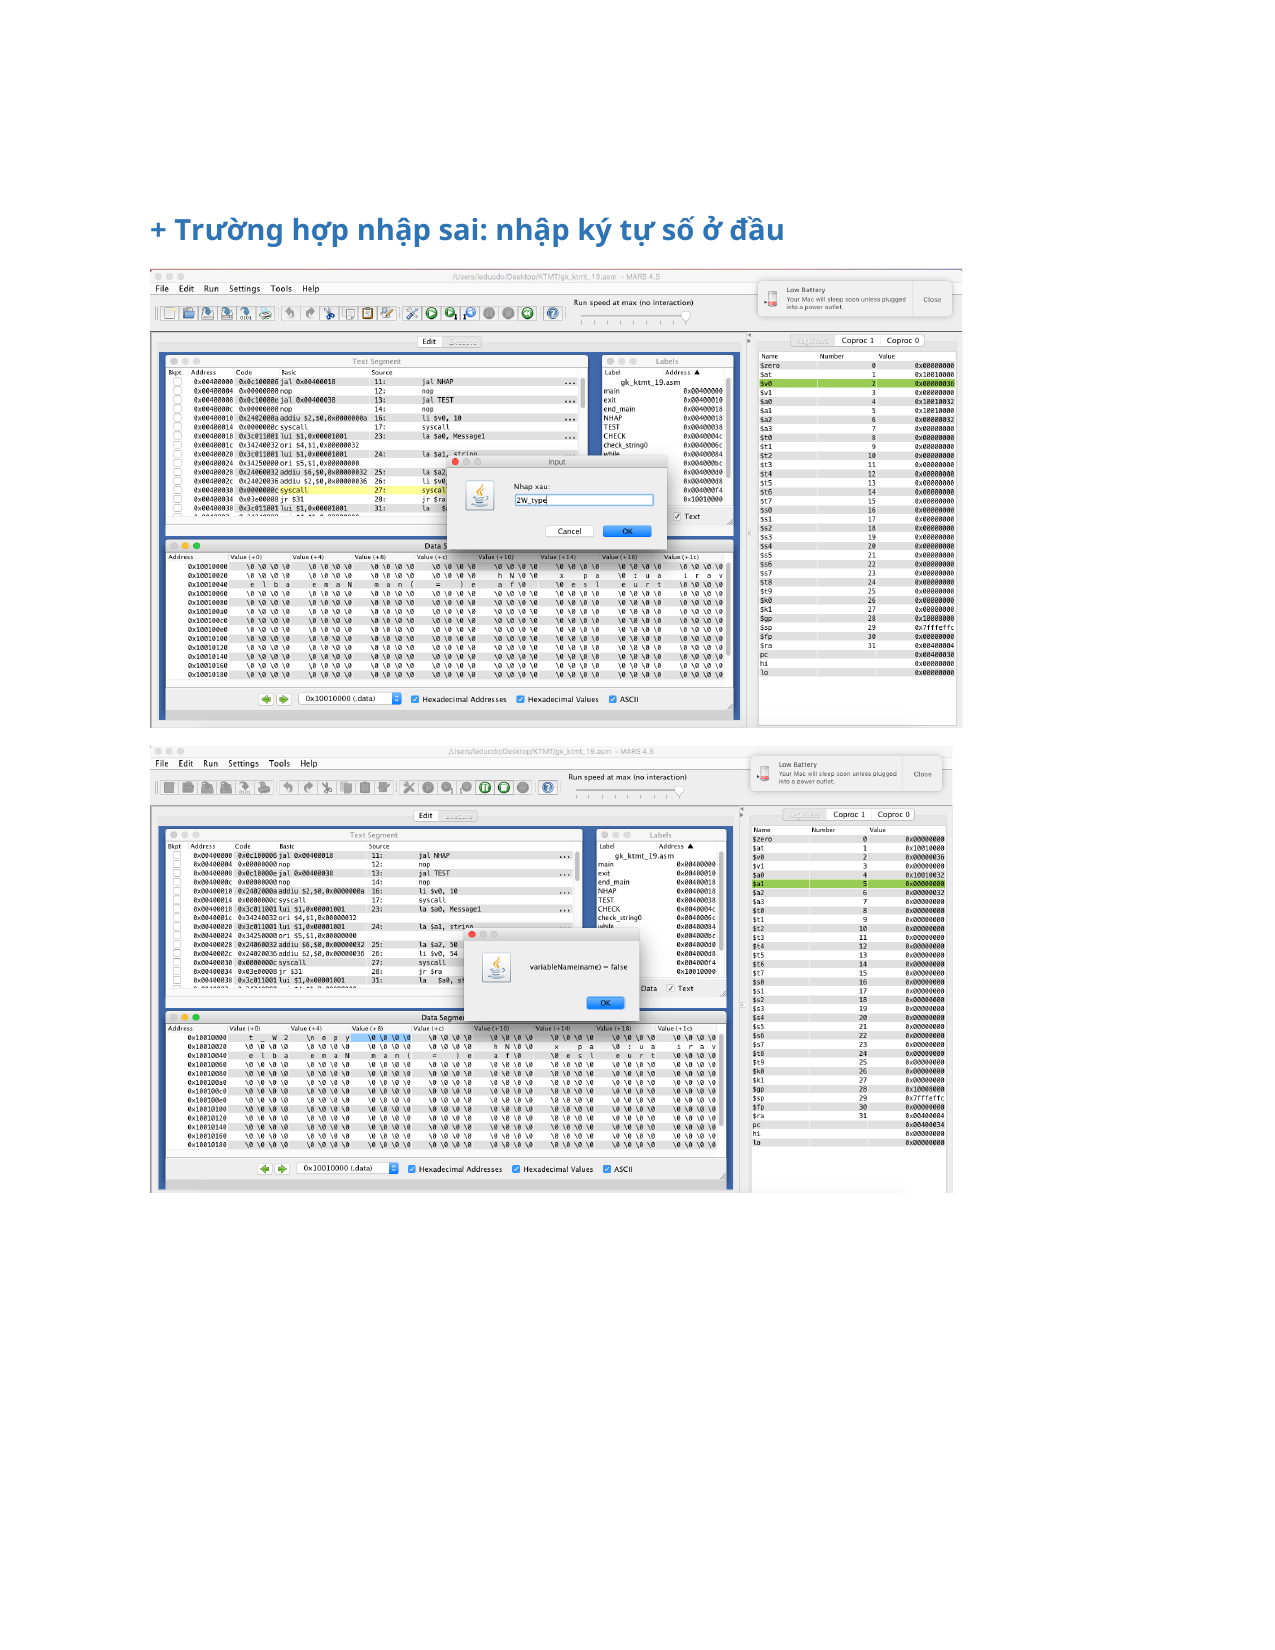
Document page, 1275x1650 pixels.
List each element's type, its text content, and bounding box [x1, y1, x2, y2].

text + Trường hợp nhập sai: nhập ký tự số ở đầu [150, 209, 1125, 249]
picture [150, 746, 953, 1193]
picture [150, 268, 963, 728]
